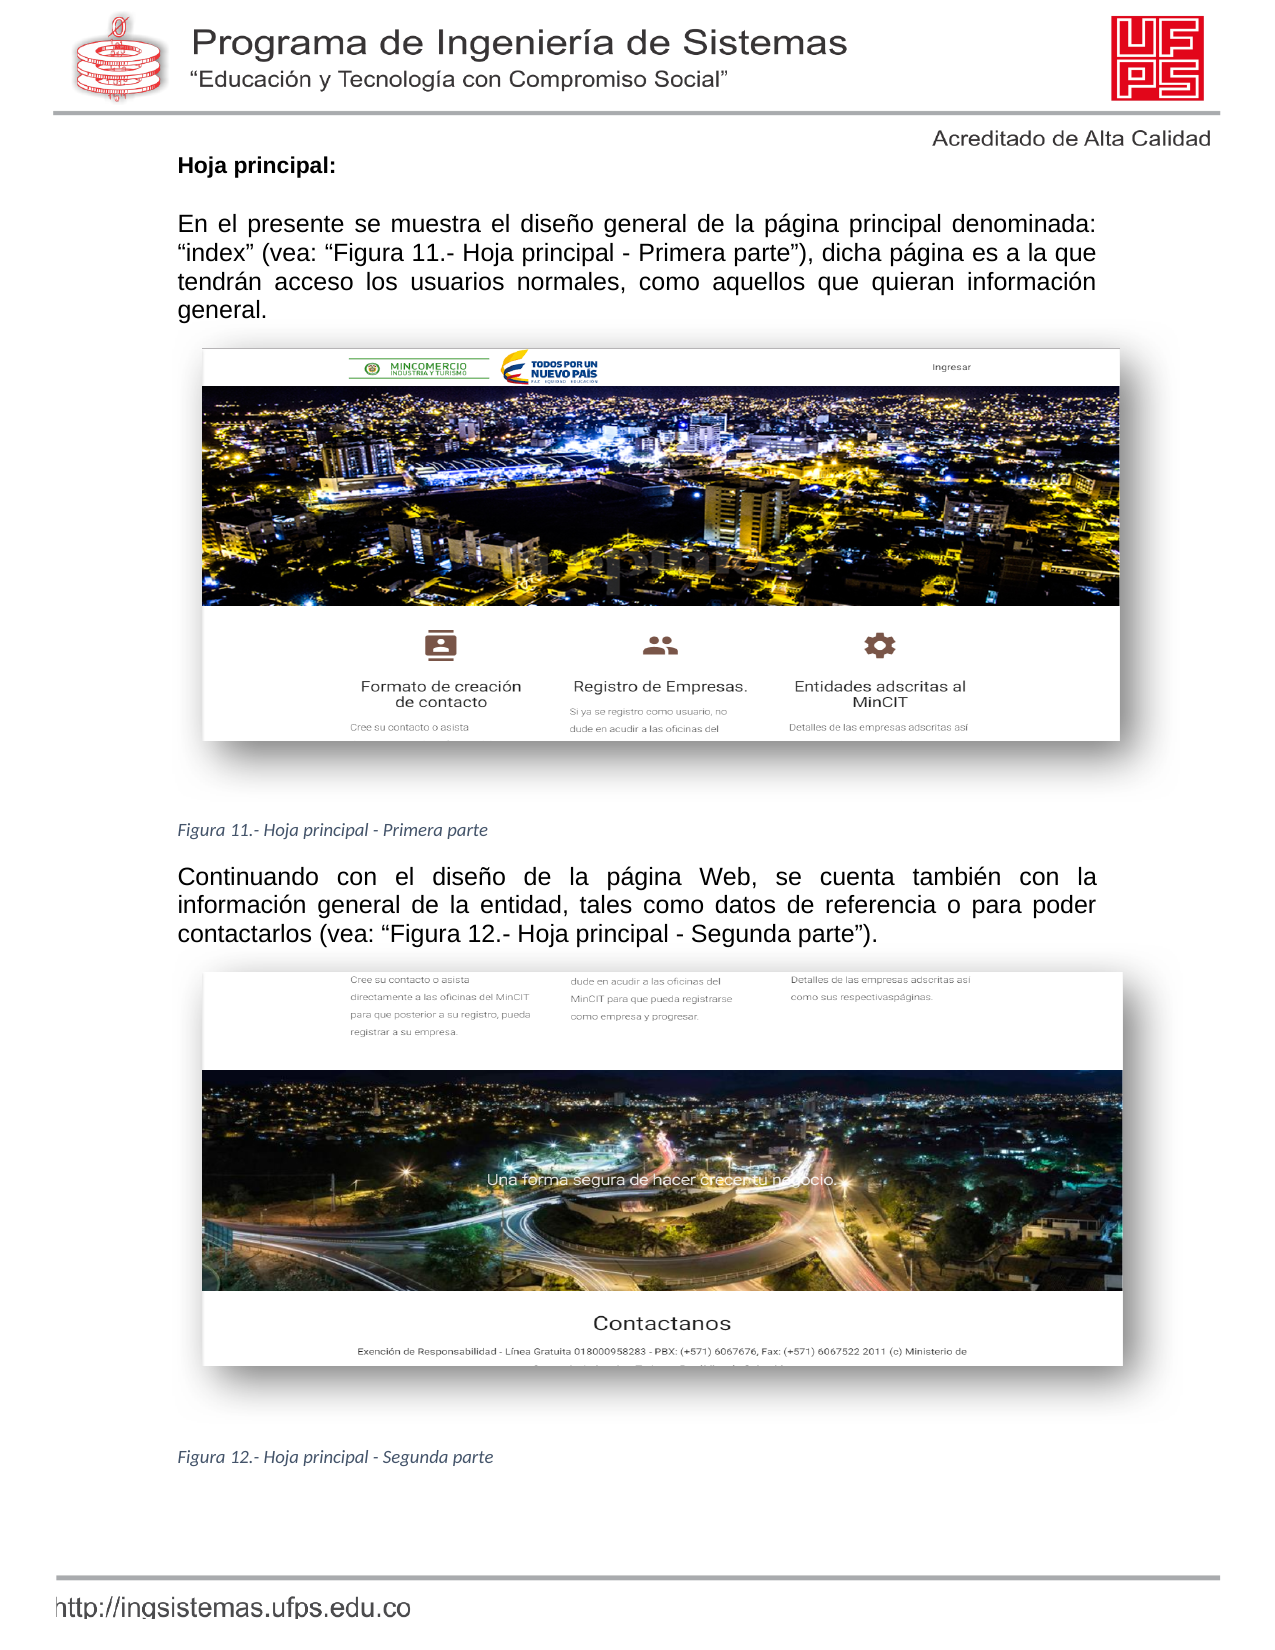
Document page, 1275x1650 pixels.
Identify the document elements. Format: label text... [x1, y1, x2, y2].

picture [53, 9, 1221, 146]
subtitle Hoja principal: [177, 152, 1098, 178]
picture [202, 972, 1123, 1366]
text Continuando con el diseño de la página Web, se cuenta también con la información general de la entidad, tales como datos de referencia o para poder contactarlos (vea: “Figura 12.- Hoja principal - Segunda parte”). [177, 862, 1098, 948]
text En el presente se muestra el diseño general de la página principal denominada: “index” (vea: “Figura 11.- Hoja principal - Primera parte”), dicha página es a la que tendrán acceso los usuarios normales, como aquellos que quieran información general. [177, 209, 1098, 324]
picture [202, 348, 1120, 741]
picture [54, 1575, 1221, 1619]
text Figura 12.- Hoja principal - Segunda parte [177, 1445, 1098, 1468]
text Figura 11.- Hoja principal - Primera parte [177, 818, 1098, 841]
